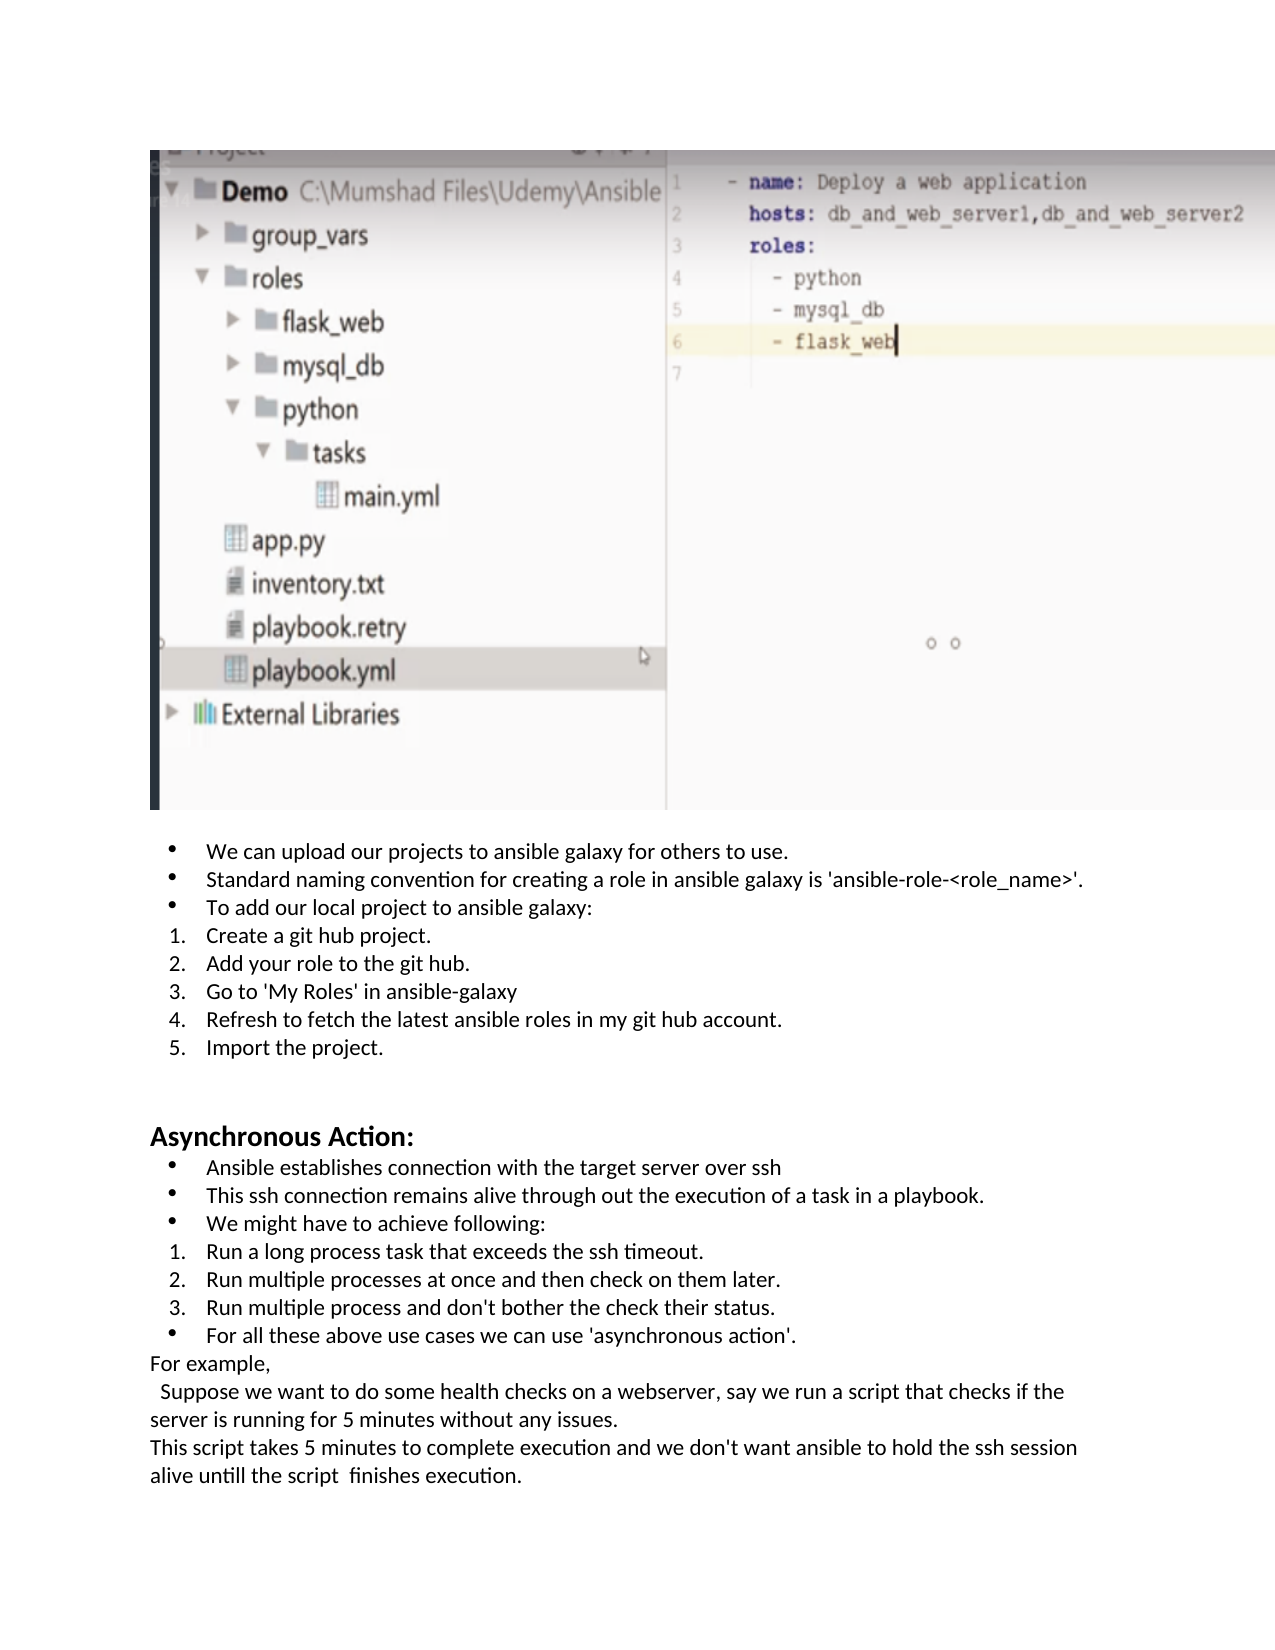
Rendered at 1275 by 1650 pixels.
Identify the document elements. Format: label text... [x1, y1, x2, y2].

list This ssh connection remains alive through out the execution of a task in a playbook. [169, 1181, 1125, 1209]
list Standard naming convention for creating a role in ansible galaxy is 'ansible-role-<role_name>'. [169, 865, 1125, 893]
list For all these above use cases we can use 'asynchronous action'. [169, 1321, 1125, 1349]
text Suppose we want to do some health checks on a webserver, say we run a script that checks if the server is running for 5 minutes without any issues. [150, 1377, 1125, 1433]
list Go to 'My Roles' in ansible-galaxy [169, 977, 1125, 1006]
list We might have to achieve following: [169, 1209, 1125, 1237]
list Ansible establishes connection with the target server over ssh [169, 1153, 1125, 1181]
list To add our local project to ansible galaxy: [169, 893, 1125, 921]
list Run a long process task that exceeds the ssh timeout. [169, 1237, 1125, 1265]
text This script takes 5 minutes to complete execution and we don't want ansible to hold the ssh session alive untill the script finishes execution. [150, 1433, 1125, 1489]
list Refresh to fetch the latest ansible roles in my git hub account. [169, 1006, 1125, 1033]
list Run multiple processes at once and then check on them later. [169, 1265, 1125, 1293]
text Asynchronous Action: [150, 1118, 1125, 1153]
text For example, [150, 1349, 1125, 1377]
list Create a git hub project. [169, 921, 1125, 949]
list Run multiple process and don't bother the check their status. [169, 1293, 1125, 1321]
list Import the project. [169, 1033, 1125, 1062]
list Add your role to the git hub. [169, 949, 1125, 977]
picture [150, 150, 1275, 810]
list We can upload our projects to ansible galaxy for others to use. [169, 837, 1125, 865]
